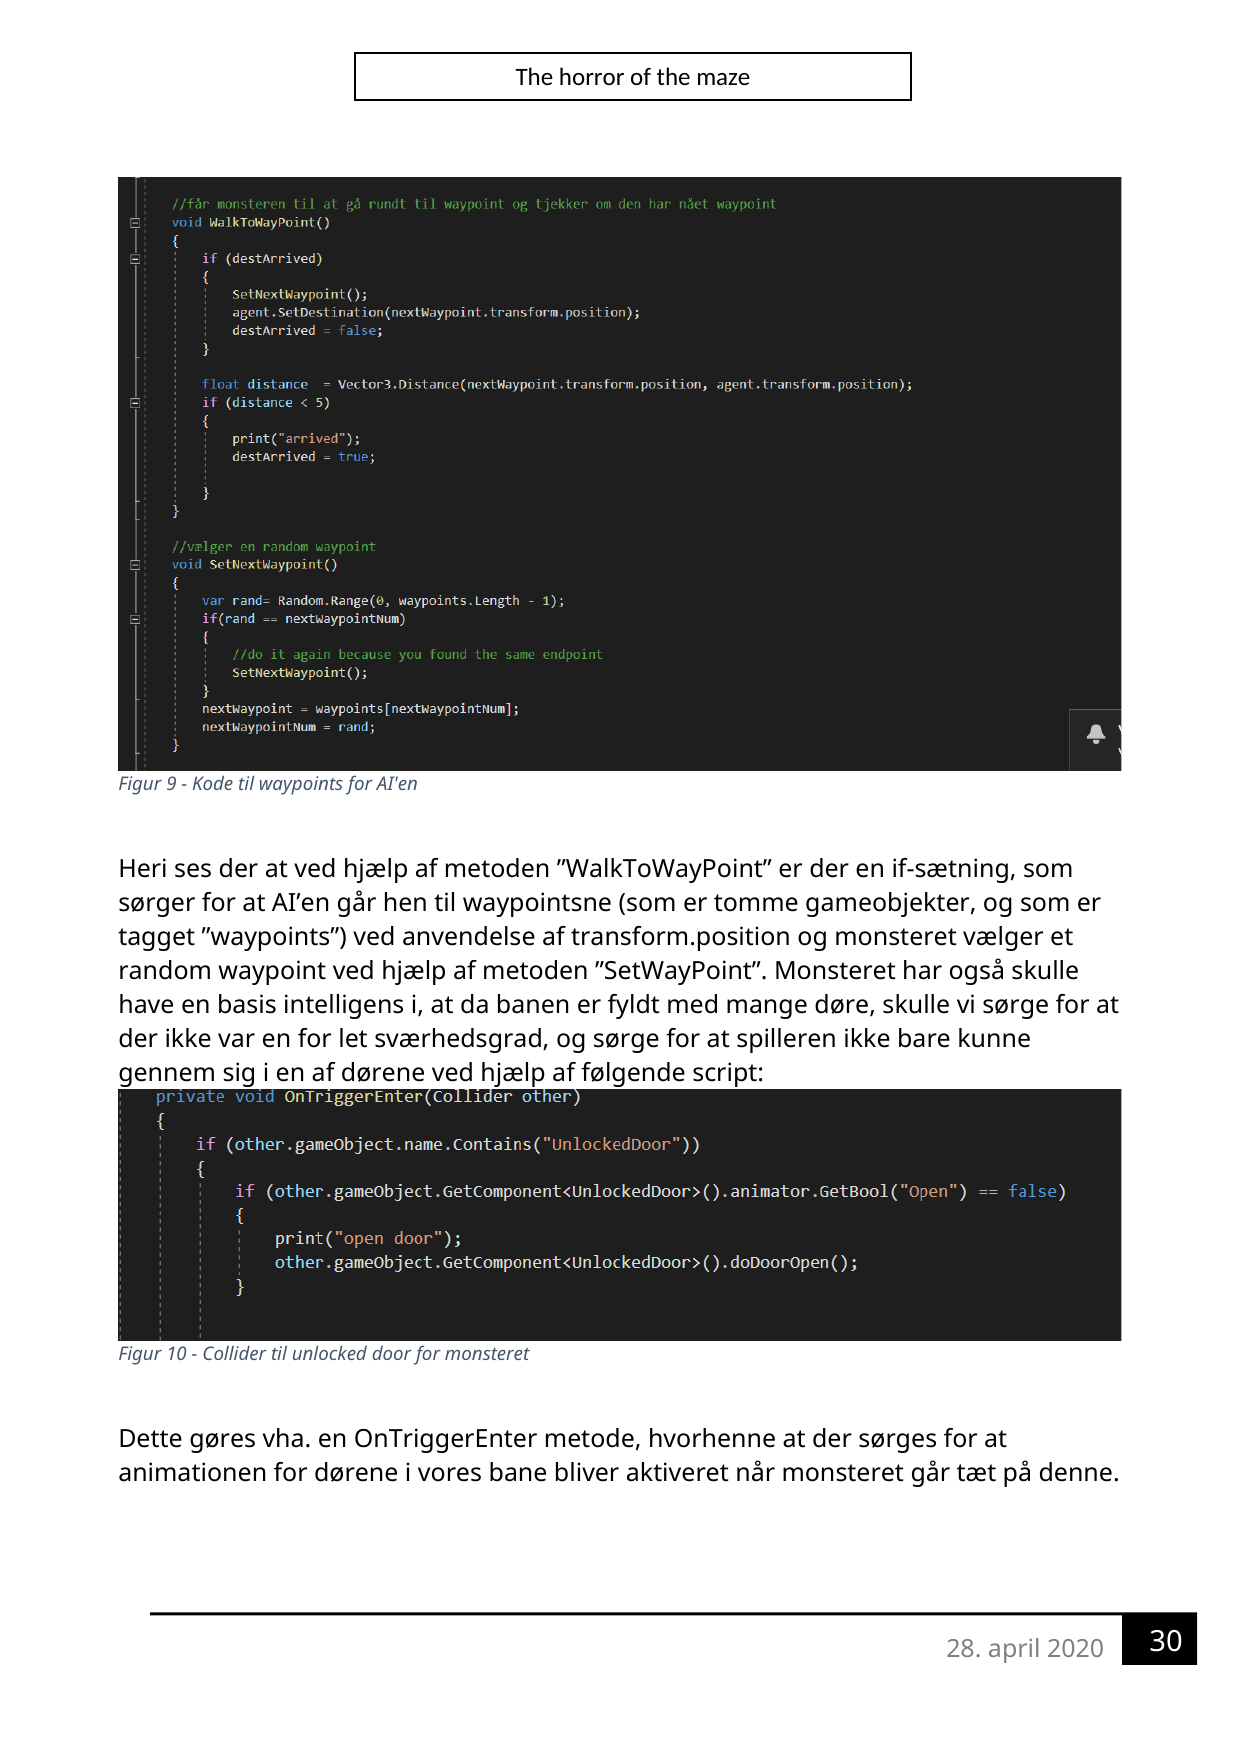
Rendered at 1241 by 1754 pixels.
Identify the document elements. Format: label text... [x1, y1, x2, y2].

text Figur 9 - Kode til waypoints for AI'en [118, 771, 1122, 796]
text Dette gøres vha. en OnTriggerEnter metode, hvorhenne at der sørges for at animationen for dørene i vores bane bliver aktiveret når monsteret går tæt på denne. [118, 1421, 1122, 1489]
text Heri ses der at ved hjælp af metoden ”WalkToWayPoint” er der en if-sætning, som sørger for at AI’en går hen til waypointsne (som er tomme gameobjekter, og som er tagget ”waypoints”) ved anvendelse af transform.position og monsteret vælger et random waypoint ved hjælp af metoden ”SetWayPoint”. Monsteret har også skulle have en basis intelligens i, at da banen er fyldt med mange døre, skulle vi sørge for at der ikke var en for let sværhedsgrad, og sørge for at spilleren ikke bare kunne gennem sig i en af dørene ved hjælp af følgende script: [118, 851, 1122, 1089]
picture [118, 1089, 1122, 1341]
text Figur 10 - Collider til unlocked door for monsteret [118, 1341, 1122, 1366]
picture [118, 177, 1122, 771]
